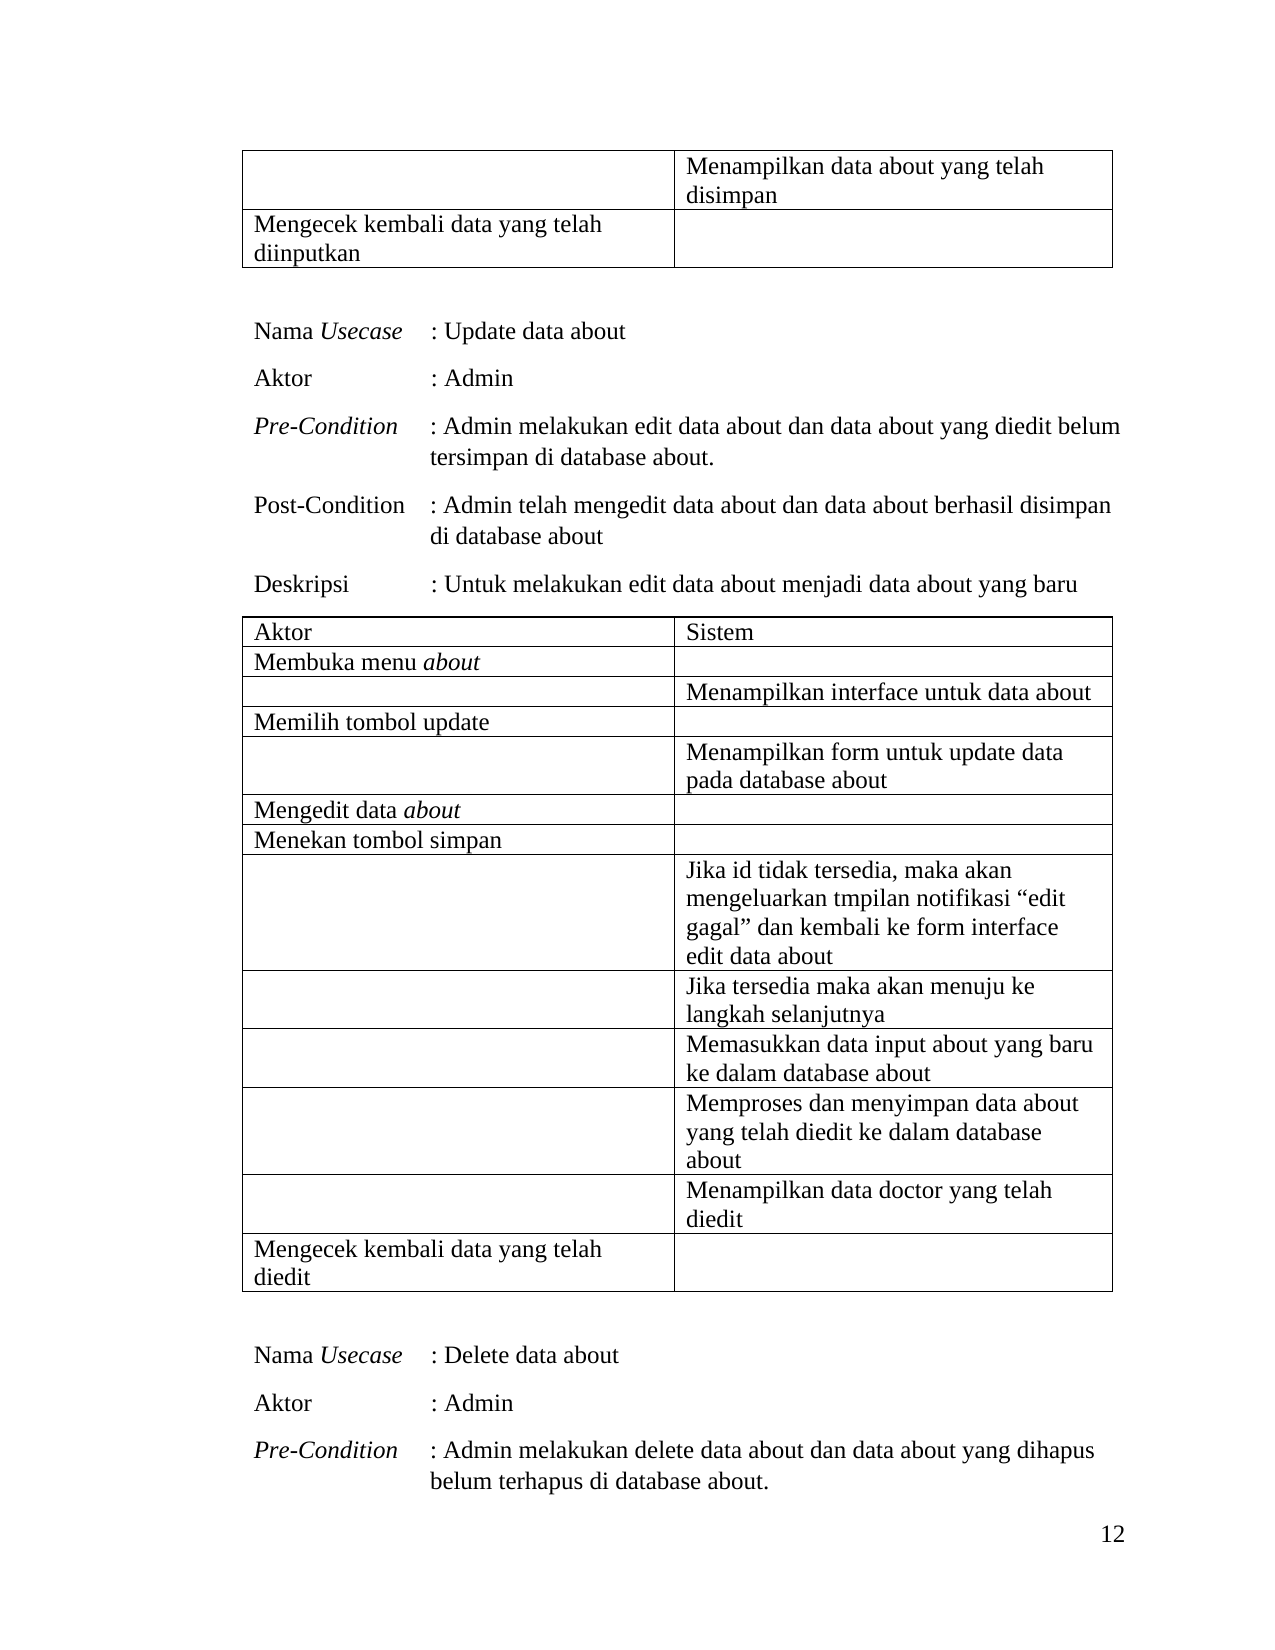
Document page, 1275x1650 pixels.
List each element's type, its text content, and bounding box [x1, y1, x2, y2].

text Nama Usecase : Delete data about [253, 1340, 1125, 1369]
table_cell Memilih tombol update [243, 707, 674, 736]
table_cell Jika tersedia maka akan menuju ke langkah selanjutnya [675, 971, 1112, 1028]
table_cell Jika id tidak tersedia, maka akan mengeluarkan tmpilan notifikasi “edit gagal” dan kembali ke form interface edit data about [675, 855, 1112, 970]
table_cell [243, 737, 674, 794]
table_cell [675, 1234, 1112, 1291]
table_cell [243, 855, 674, 970]
table_cell Menampilkan form untuk update data pada database about [675, 737, 1112, 794]
text Post-Condition : Admin telah mengedit data about dan data about berhasil disimpan di database about [253, 490, 1125, 550]
table_cell [243, 1175, 674, 1233]
text Pre-Condition : Admin melakukan edit data about dan data about yang diedit belum tersimpan di database about. [253, 411, 1125, 471]
table_cell Menekan tombol simpan [243, 825, 674, 854]
table_cell Menampilkan data about yang telah disimpan [675, 151, 1112, 208]
text Aktor : Admin [253, 1388, 1125, 1416]
table_cell [243, 677, 674, 706]
table_cell Membuka menu about [243, 647, 674, 676]
table_cell Menampilkan data doctor yang telah diedit [675, 1175, 1112, 1233]
table_cell [675, 707, 1112, 736]
text Aktor : Admin [253, 363, 1125, 392]
table_cell Mengedit data about [243, 795, 674, 824]
table_cell Menampilkan interface untuk data about [675, 677, 1112, 706]
table_cell [243, 1029, 674, 1087]
table_cell [675, 795, 1112, 824]
text Nama Usecase : Update data about [253, 316, 1125, 344]
table_header Sistem [675, 618, 1112, 646]
table_cell [675, 647, 1112, 676]
text Deskripsi : Untuk melakukan edit data about menjadi data about yang baru [253, 569, 1125, 597]
text Pre-Condition : Admin melakukan delete data about dan data about yang dihapus belum terhapus di database about. [253, 1435, 1125, 1495]
table_cell [243, 1088, 674, 1174]
table_cell [675, 825, 1112, 854]
table_cell [243, 971, 674, 1028]
table_cell Memasukkan data input about yang baru ke dalam database about [675, 1029, 1112, 1087]
table_cell [675, 210, 1112, 267]
table_cell Memproses dan menyimpan data about yang telah diedit ke dalam database about [675, 1088, 1112, 1174]
table_header Aktor [243, 618, 674, 646]
table_cell Mengecek kembali data yang telah diinputkan [243, 210, 674, 267]
table_cell Mengecek kembali data yang telah diedit [243, 1234, 674, 1291]
table_cell [243, 151, 674, 208]
